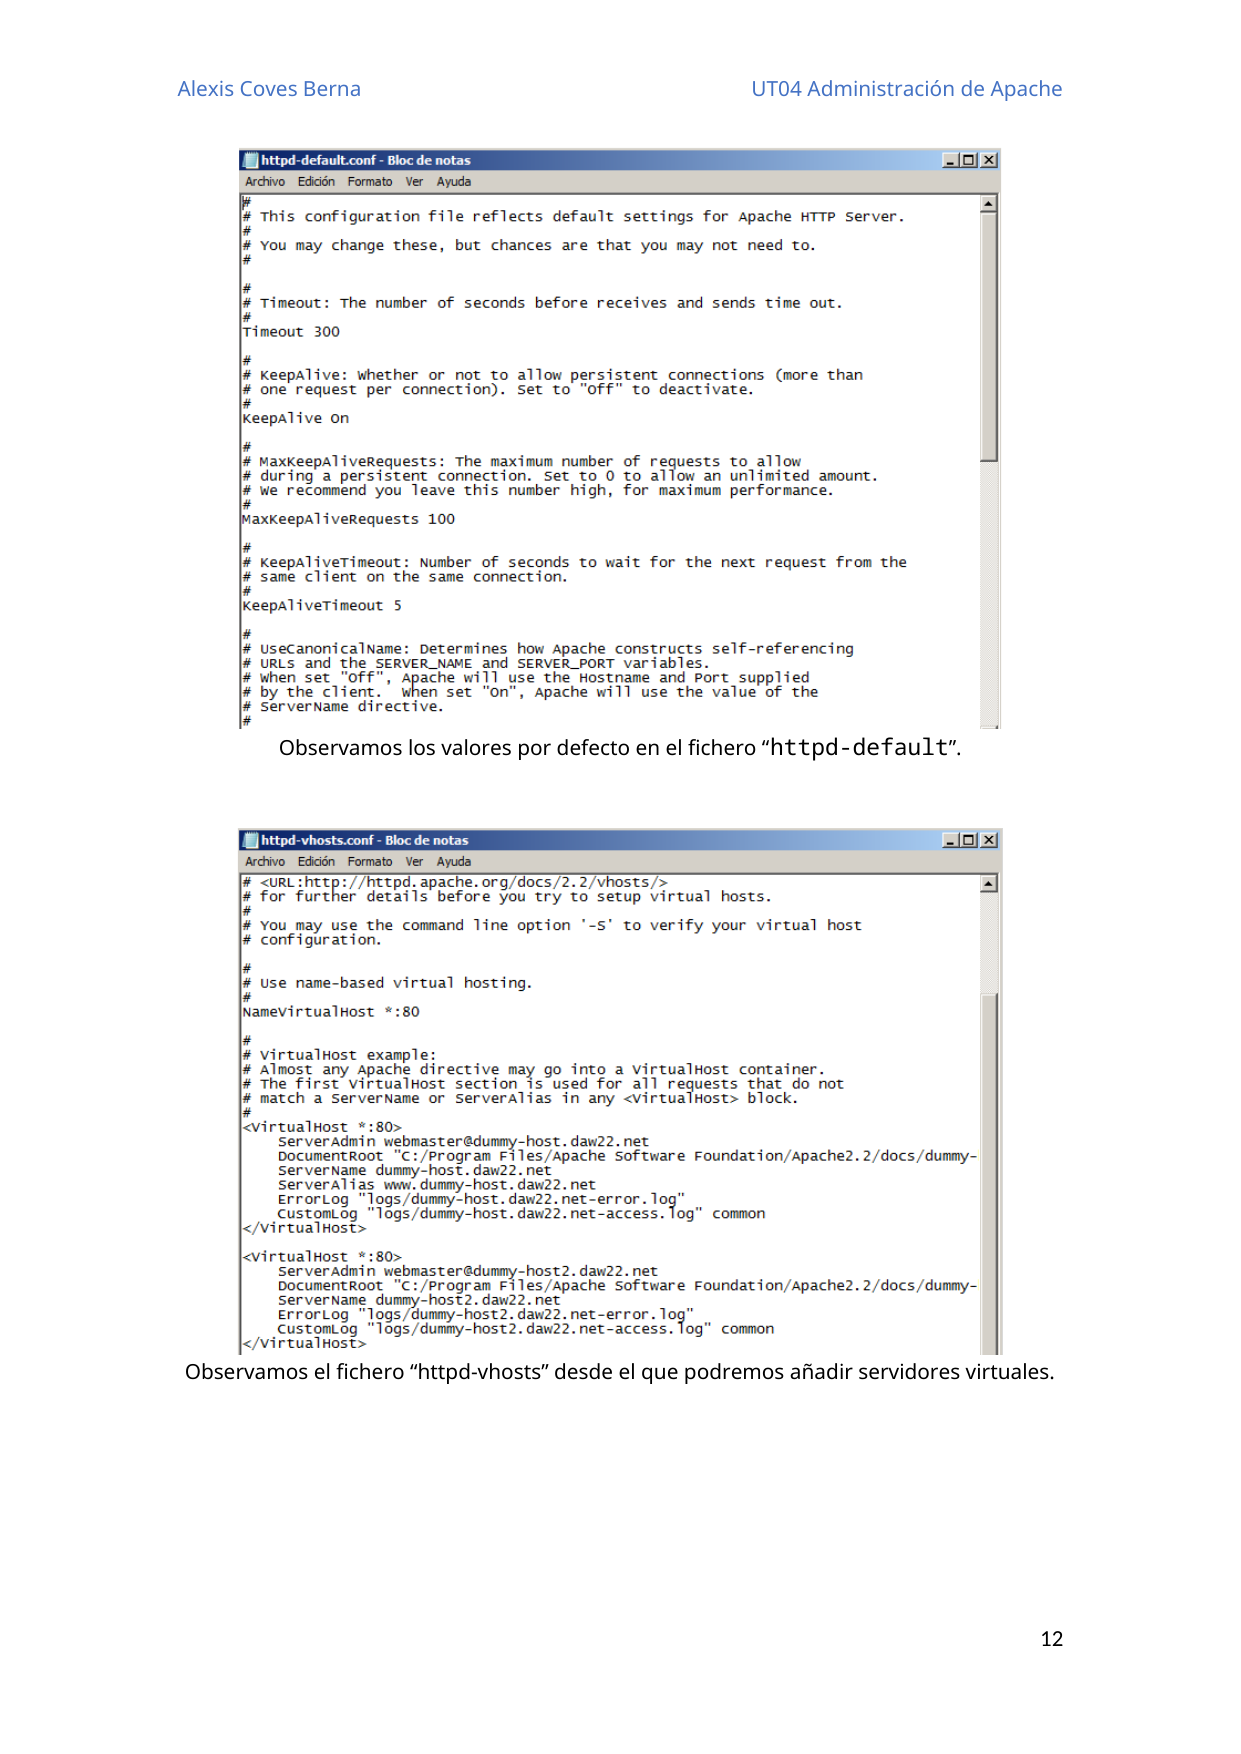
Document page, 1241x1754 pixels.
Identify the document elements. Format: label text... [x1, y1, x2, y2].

picture [237, 828, 1003, 1355]
picture [239, 147, 1002, 729]
